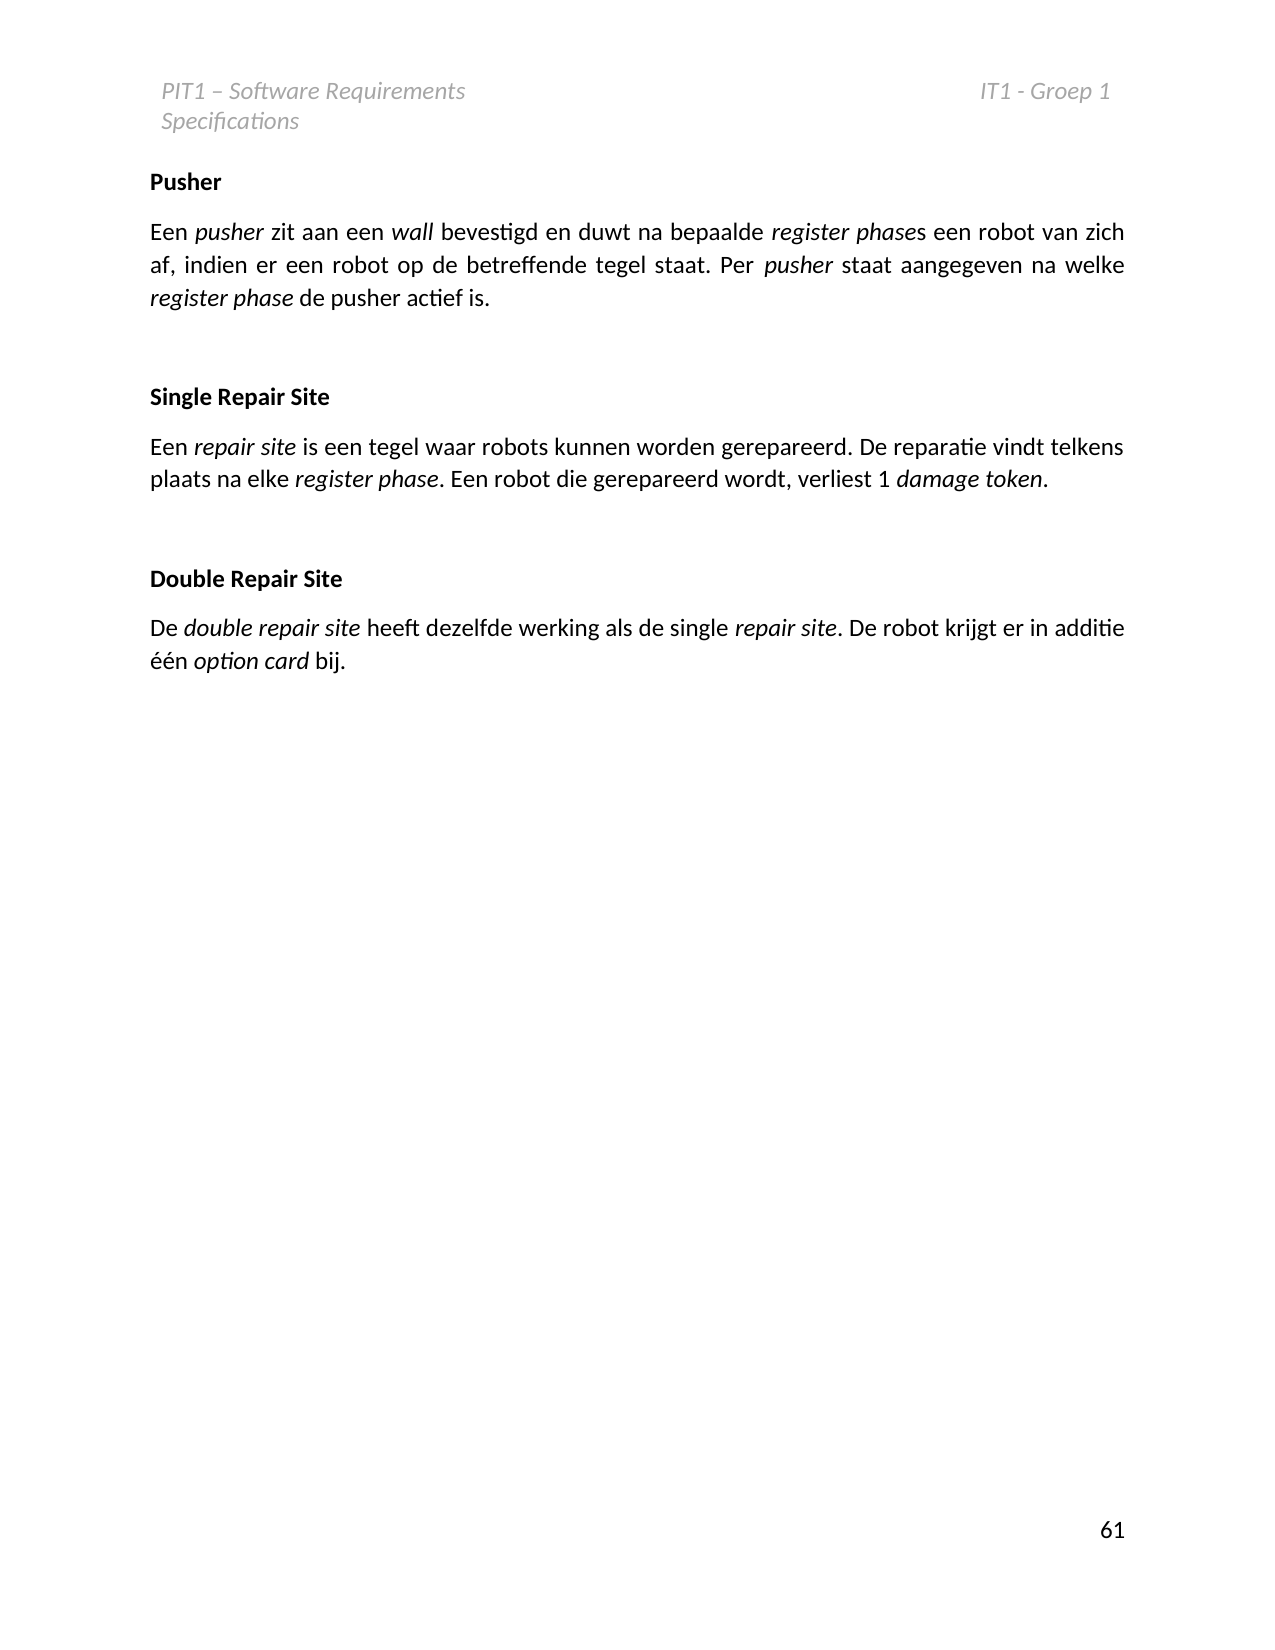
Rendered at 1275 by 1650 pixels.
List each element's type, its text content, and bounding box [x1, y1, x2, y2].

text Double Repair Site [150, 563, 1125, 593]
text Een repair site is een tegel waar robots kunnen worden gerepareerd. De reparatie vindt telkens plaats na elke register phase. Een robot die gerepareerd wordt, verliest 1 damage token. [150, 431, 1125, 494]
text Een pusher zit aan een wall bevestigd en duwt na bepaalde register phases een robot van zich af, indien er een robot op de betreffende tegel staat. Per pusher staat aangegeven na welke register phase de pusher actief is. [150, 216, 1125, 312]
text Pusher [150, 167, 1125, 197]
text De double repair site heeft dezelfde werking als de single repair site. De robot krijgt er in additie één option card bij. [150, 612, 1125, 676]
text Single Repair Site [150, 381, 1125, 412]
